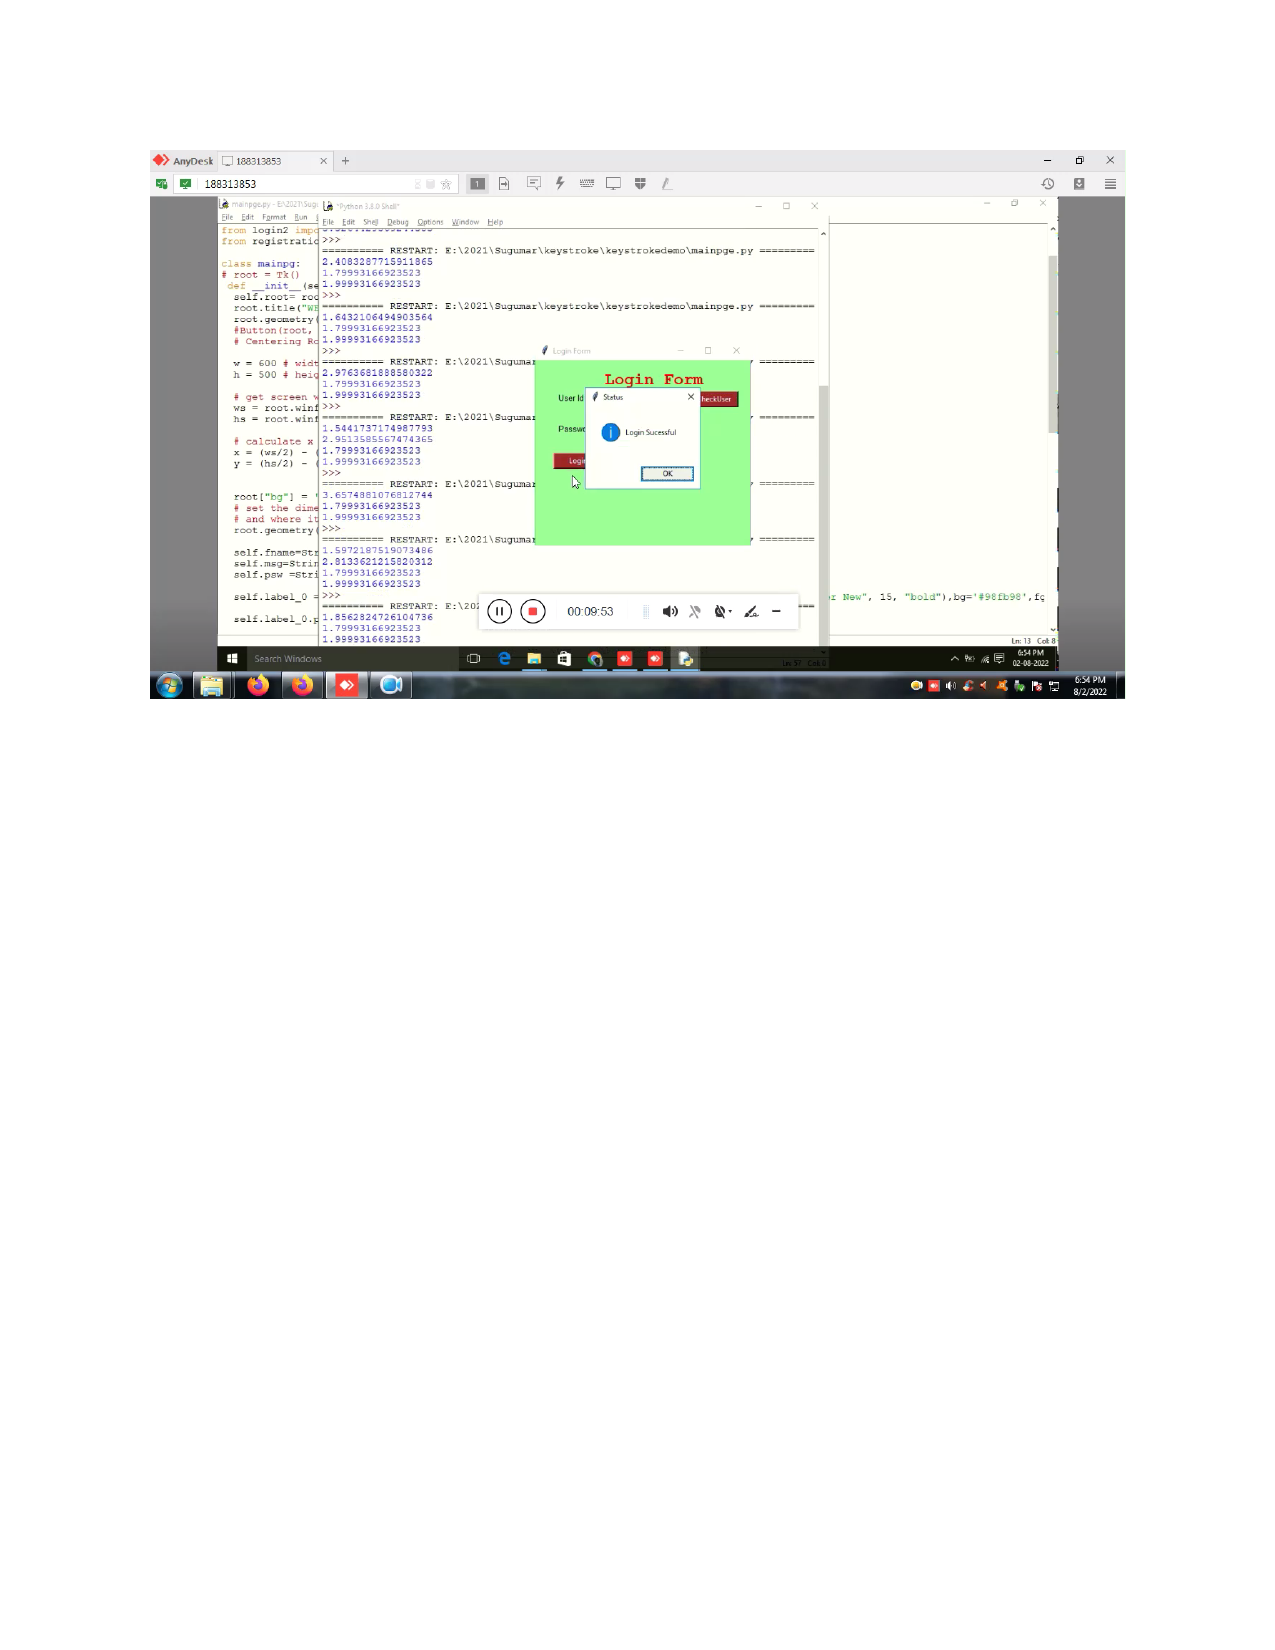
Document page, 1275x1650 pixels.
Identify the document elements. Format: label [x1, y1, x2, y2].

picture [150, 150, 1125, 699]
